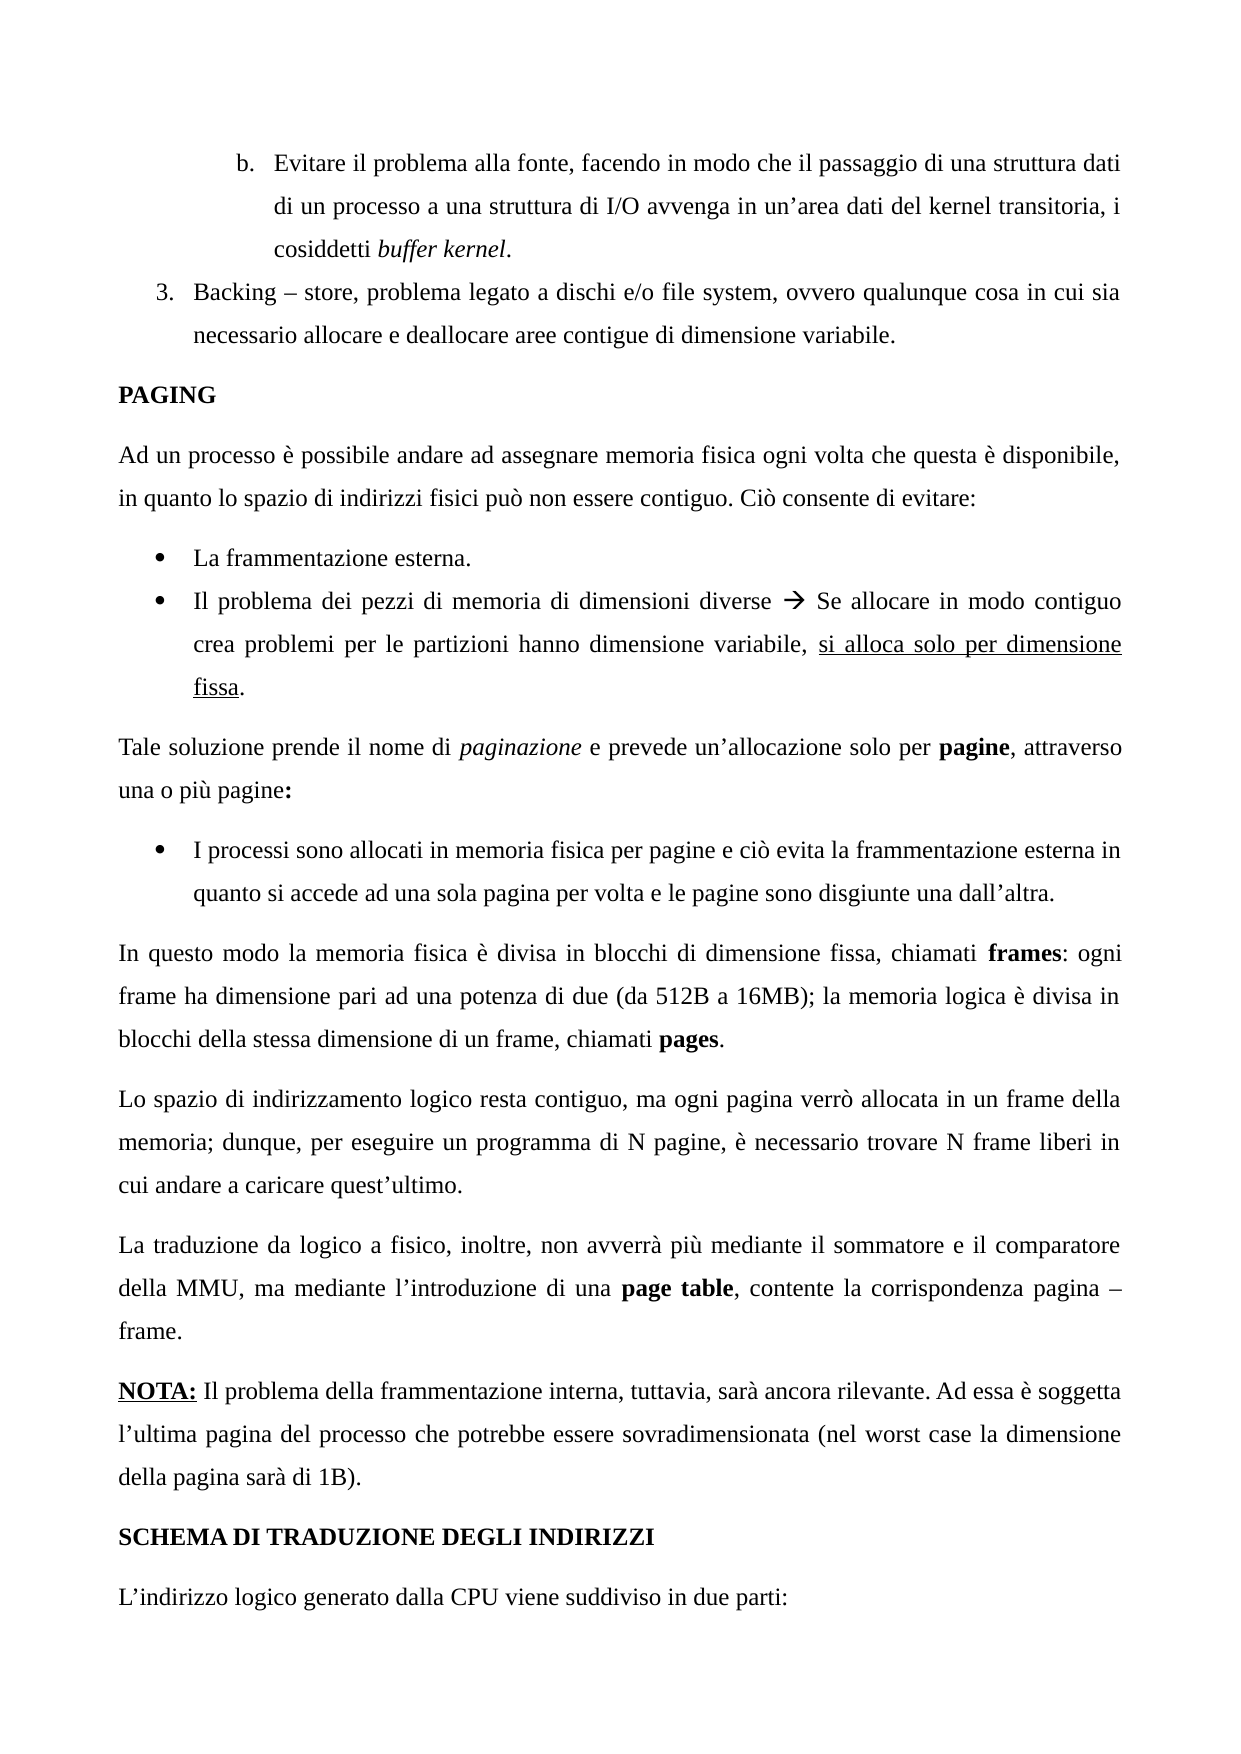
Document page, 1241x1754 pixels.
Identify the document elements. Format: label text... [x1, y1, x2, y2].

text In questo modo la memoria fisica è divisa in blocchi di dimensione fissa, chiamati frames: ogni frame ha dimensione pari ad una potenza di due (da 512B a 16MB); la memoria logica è divisa in blocchi della stessa dimensione di un frame, chiamati pages. [118, 938, 1122, 1053]
text Tale soluzione prende il nome di paginazione e prevede un’allocazione solo per pagine, attraverso una o più pagine: [118, 732, 1122, 804]
text SCHEMA DI TRADUZIONE DEGLI INDIRIZZI [118, 1522, 1122, 1551]
text L’indirizzo logico generato dalla CPU viene suddiviso in due parti: [118, 1582, 1122, 1610]
list La frammentazione esterna. [156, 543, 1122, 571]
text La traduzione da logico a fisico, inoltre, non avverrà più mediante il sommatore e il comparatore della MMU, ma mediante l’introduzione di una page table, contente la corrispondenza pagina – frame. [118, 1230, 1122, 1345]
list I processi sono allocati in memoria fisica per pagine e ciò evita la frammentazione esterna in quanto si accede ad una sola pagina per volta e le pagine sono disgiunte una dall’altra. [156, 835, 1122, 907]
text Lo spazio di indirizzamento logico resta contiguo, ma ogni pagina verrò allocata in un frame della memoria; dunque, per eseguire un programma di N pagine, è necessario trovare N frame liberi in cui andare a caricare quest’ultimo. [118, 1084, 1122, 1199]
list Il problema dei pezzi di memoria di dimensioni diverse Se allocare in modo contiguo crea problemi per le partizioni hanno dimensione variabile, si alloca solo per dimensione fissa. [156, 586, 1122, 701]
text Ad un processo è possibile andare ad assegnare memoria fisica ogni volta che questa è disponibile, in quanto lo spazio di indirizzi fisici può non essere contiguo. Ciò consente di evitare: [118, 440, 1122, 512]
text PAGING [118, 380, 1122, 409]
list Evitare il problema alla fonte, facendo in modo che il passaggio di una struttura dati di un processo a una struttura di I/O avvenga in un’area dati del kernel transitoria, i cosiddetti buffer kernel. [236, 148, 1122, 263]
text NOTA: Il problema della frammentazione interna, tuttavia, sarà ancora rilevante. Ad essa è soggetta l’ultima pagina del processo che potrebbe essere sovradimensionata (nel worst case la dimensione della pagina sarà di 1B). [118, 1376, 1122, 1491]
list Backing – store, problema legato a dischi e/o file system, ovvero qualunque cosa in cui sia necessario allocare e deallocare aree contigue di dimensione variabile. [156, 277, 1122, 349]
